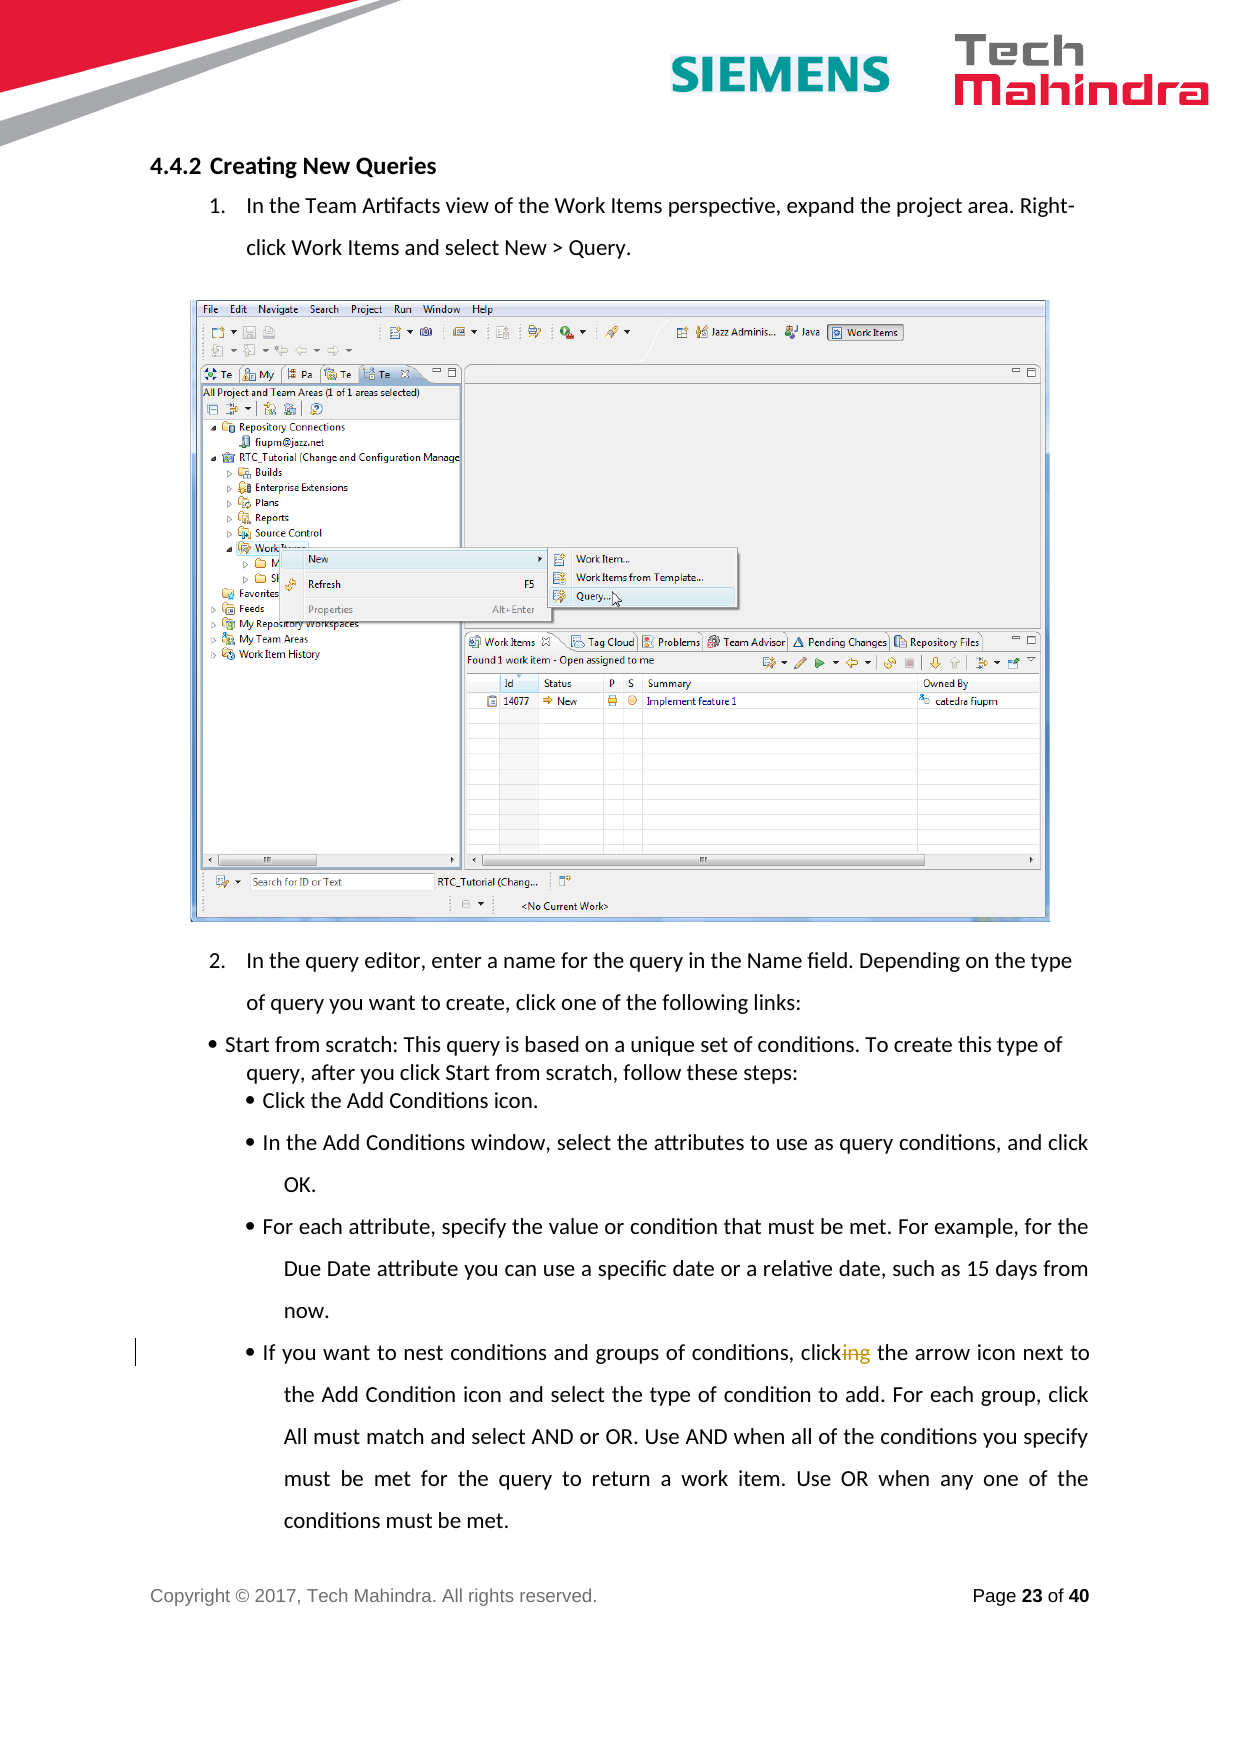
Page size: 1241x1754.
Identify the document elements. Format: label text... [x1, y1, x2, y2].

list In the Add Conditions window, select the attributes to use as query conditions, and click OK. [246, 1128, 1090, 1198]
subtitle Creating New Queries [150, 150, 1090, 181]
picture [0, 0, 423, 148]
picture [955, 34, 1209, 105]
list In the Team Artifacts view of the Work Items perspective, expand the project area. Right-click Work Items and select New > Query. [208, 191, 1090, 261]
list Start from scratch: This query is based on a unique set of conditions. To create this type of query, after you click Start from scratch, follow these steps: [208, 1030, 1090, 1086]
list Click the Add Conditions icon. [246, 1086, 1090, 1114]
list If you want to nest conditions and groups of conditions, click the arrow icon next to the Add Condition icon and select the type of condition to add. For each group, click All must match and select AND or OR. Use AND when all of the conditions you specify must be met for the query to return a work item. Use OR when any one of the conditions must be met. [246, 1338, 1090, 1534]
list For each attribute, specify the value or condition that must be met. For example, for the Due Date attribute you can use a specific date or a relative date, such as 15 days from now. [246, 1212, 1090, 1324]
picture [670, 54, 890, 93]
list In the query editor, enter a name for the query in the Name field. Depending on the type of query you want to create, click one of the following links: [208, 946, 1090, 1016]
